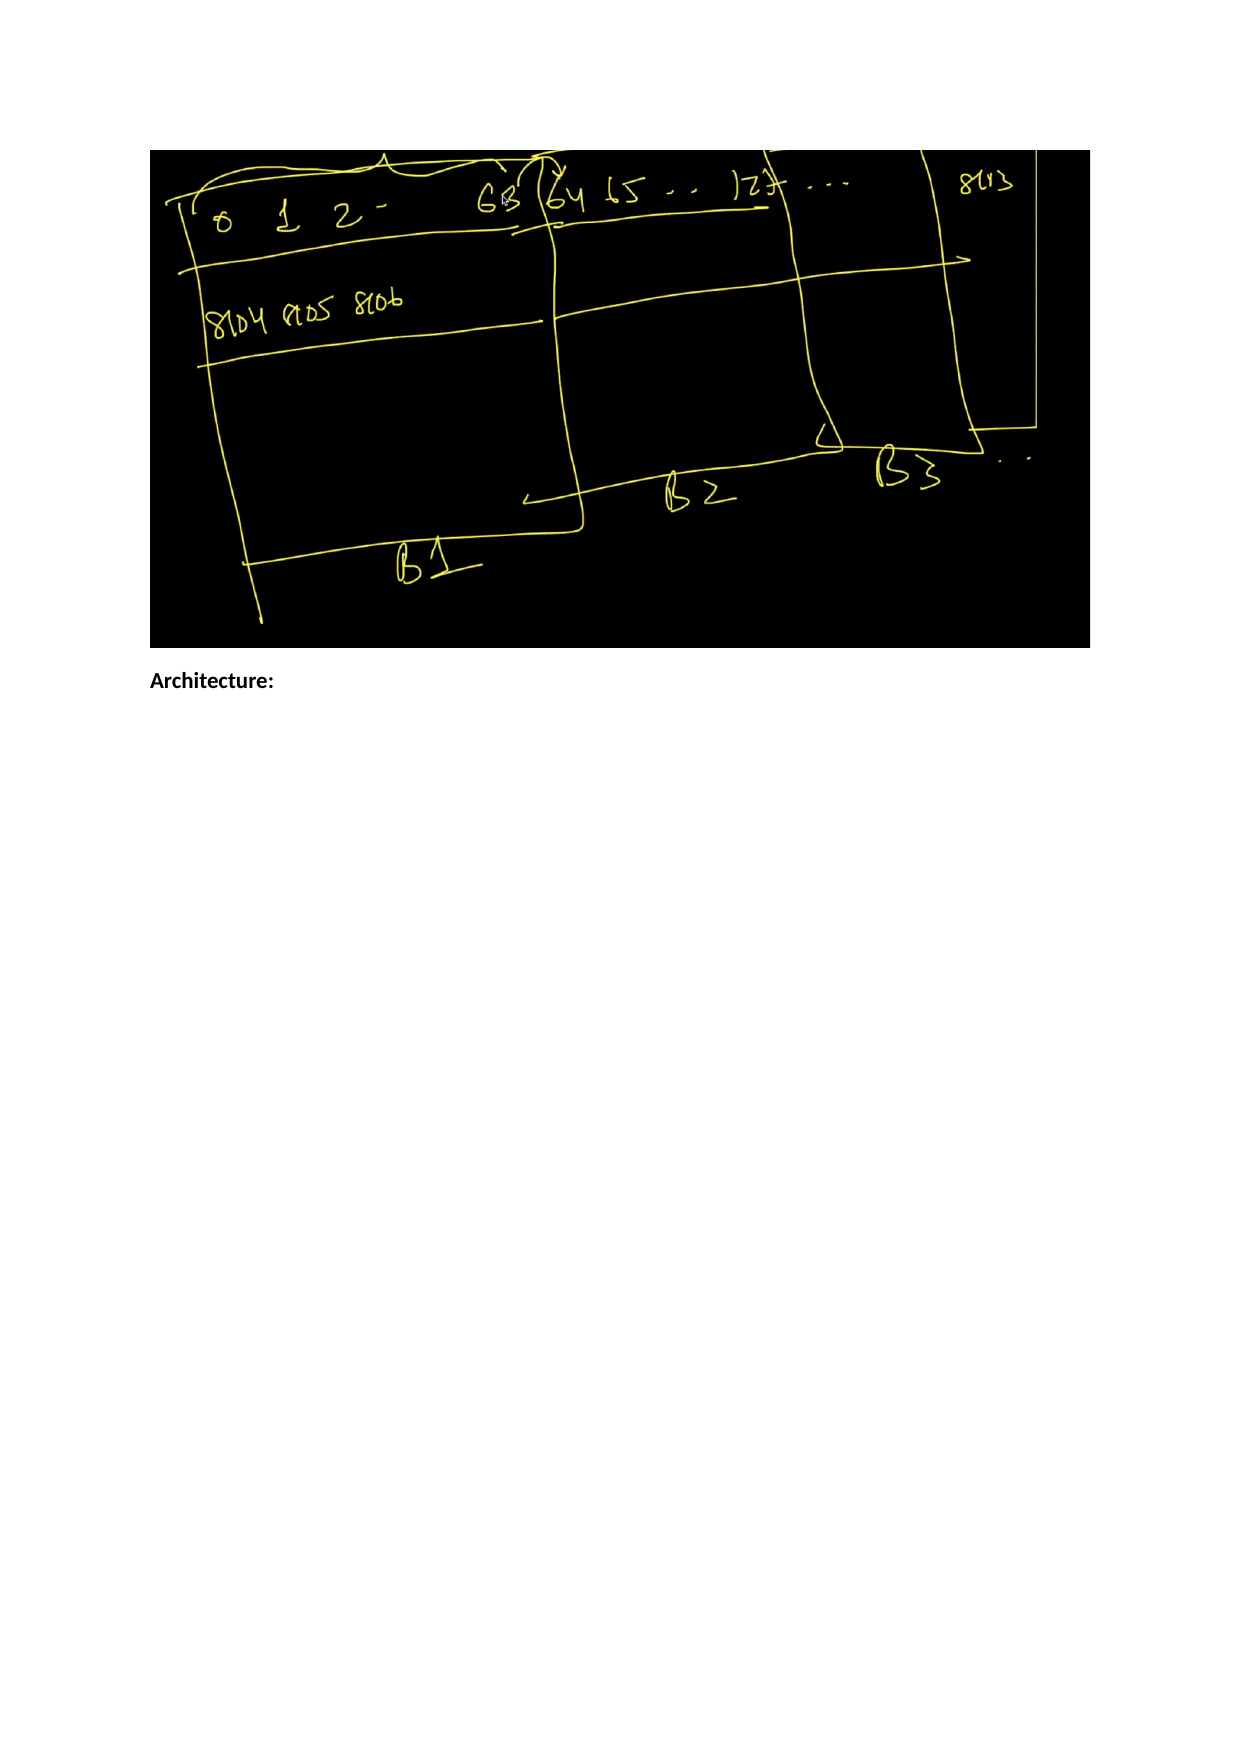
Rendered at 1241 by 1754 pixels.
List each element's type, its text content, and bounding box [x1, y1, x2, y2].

picture [150, 150, 1091, 648]
text Architecture: [150, 667, 1090, 695]
